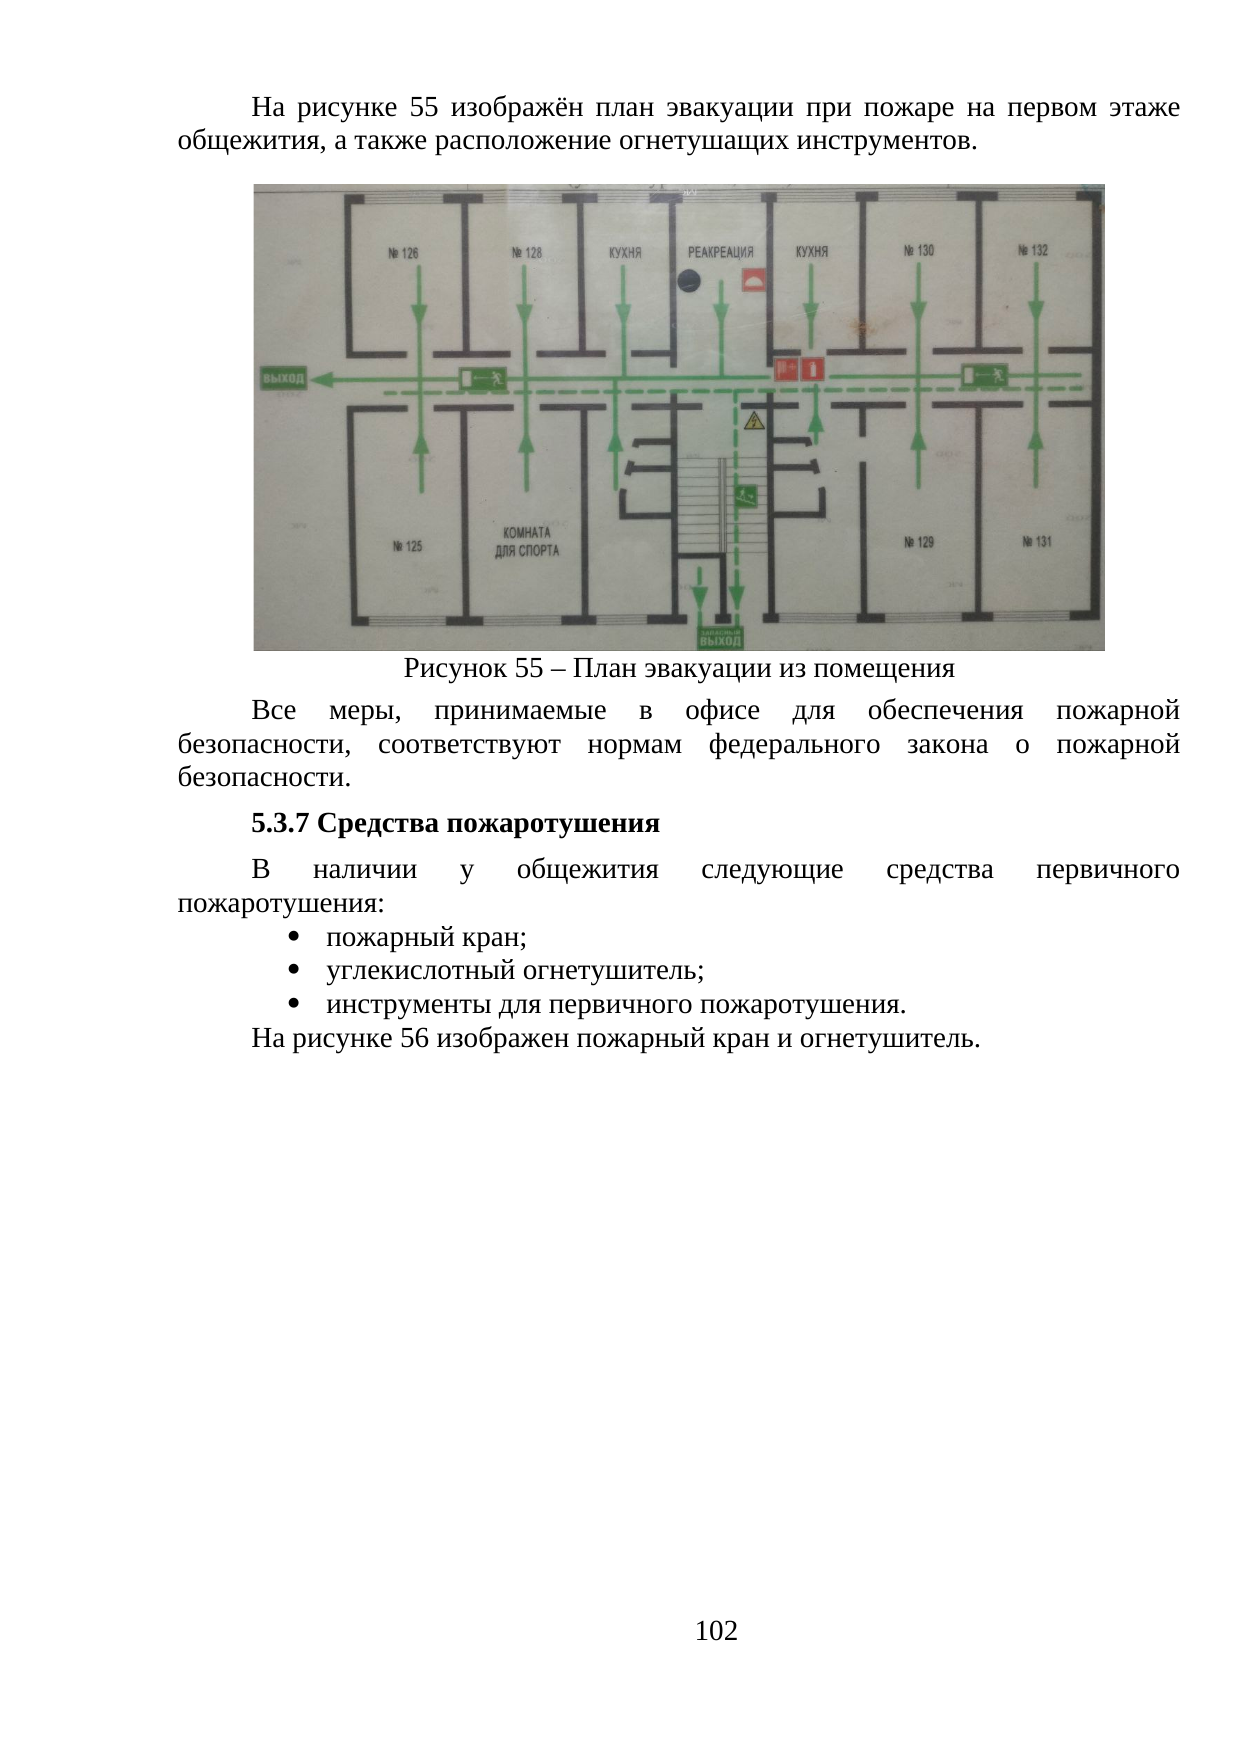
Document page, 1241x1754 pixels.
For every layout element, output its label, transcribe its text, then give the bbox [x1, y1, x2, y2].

text Все меры, принимаемые в офисе для обеспечения пожарной безопасности, соответствуют нормам федерального закона о пожарной безопасности. [177, 692, 1181, 793]
list пожарный кран; [288, 919, 1181, 952]
picture [253, 184, 1105, 651]
text В наличии у общежития следующие средства первичного пожаротушения: [177, 852, 1181, 919]
text На рисунке 55 изображён план эвакуации при пожаре на первом этаже общежития, а также расположение огнетушащих инструментов. [177, 89, 1181, 156]
text На рисунке 56 изображен пожарный кран и огнетушитель. [177, 1020, 1181, 1053]
list углекислотный огнетушитель; [288, 952, 1181, 986]
text 5.3.7 Средства пожаротушения [177, 806, 1181, 839]
list инструменты для первичного пожаротушения. [288, 986, 1181, 1020]
